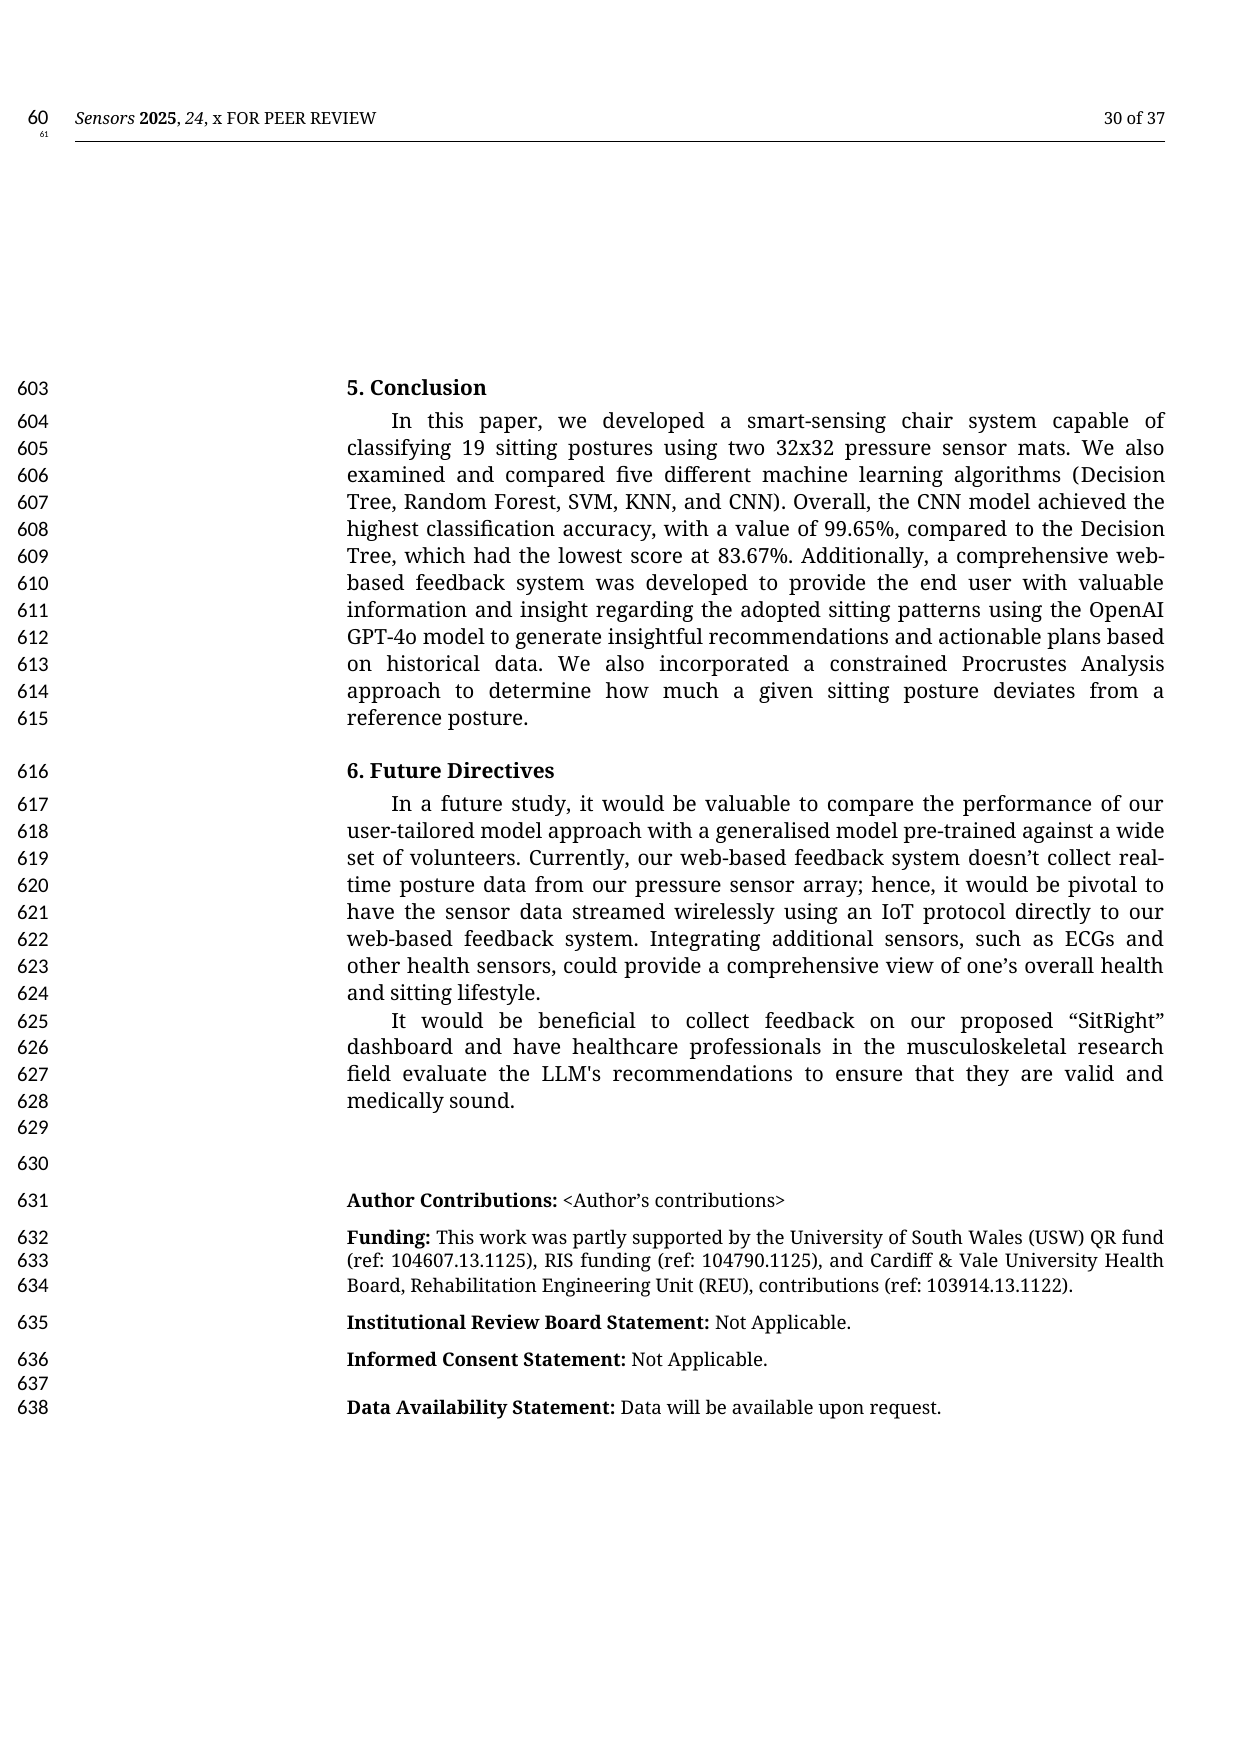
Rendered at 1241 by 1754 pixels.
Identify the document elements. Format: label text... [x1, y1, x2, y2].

text Author Contributions: <Author’s contributions> [347, 1188, 1165, 1212]
text Institutional Review Board Statement: Not Applicable. [347, 1310, 1165, 1334]
subtitle 6. Future Directives [347, 757, 1165, 784]
text Data Availability Statement: Data will be available upon request. [347, 1395, 1165, 1419]
text It would be beneficial to collect feedback on our proposed “SitRight” dashboard and have healthcare professionals in the musculoskeletal research field evaluate the LLM's recommendations to ensure that they are valid and medically sound. [347, 1007, 1165, 1115]
subtitle 5. Conclusion [347, 374, 1165, 401]
text In this paper, we developed a smart-sensing chair system capable of classifying 19 sitting postures using two 32x32 pressure sensor mats. We also examined and compared five different machine learning algorithms (Decision Tree, Random Forest, SVM, KNN, and CNN). Overall, the CNN model achieved the highest classification accuracy, with a value of 99.65%, compared to the Decision Tree, which had the lowest score at 83.67%. Additionally, a comprehensive web-based feedback system was developed to provide the end user with valuable information and insight regarding the adopted sitting patterns using the OpenAI GPT-4o model to generate insightful recommendations and actionable plans based on historical data. We also incorporated a constrained Procrustes Analysis approach to determine how much a given sitting posture deviates from a reference posture. [347, 407, 1165, 732]
text Informed Consent Statement: Not Applicable. [347, 1347, 1165, 1371]
text In a future study, it would be valuable to compare the performance of our user-tailored model approach with a generalised model pre-trained against a wide set of volunteers. Currently, our web-based feedback system doesn’t collect real-time posture data from our pressure sensor array; hence, it would be pivotal to have the sensor data streamed wirelessly using an IoT protocol directly to our web-based feedback system. Integrating additional sensors, such as ECGs and other health sensors, could provide a comprehensive view of one’s overall health and sitting lifestyle. [347, 790, 1165, 1007]
text Funding: This work was partly supported by the University of South Wales (USW) QR fund (ref: 104607.13.1125), RIS funding (ref: 104790.1125), and Cardiff & Vale University Health Board, Rehabilitation Engineering Unit (REU), contributions (ref: 103914.13.1122). [347, 1225, 1165, 1298]
